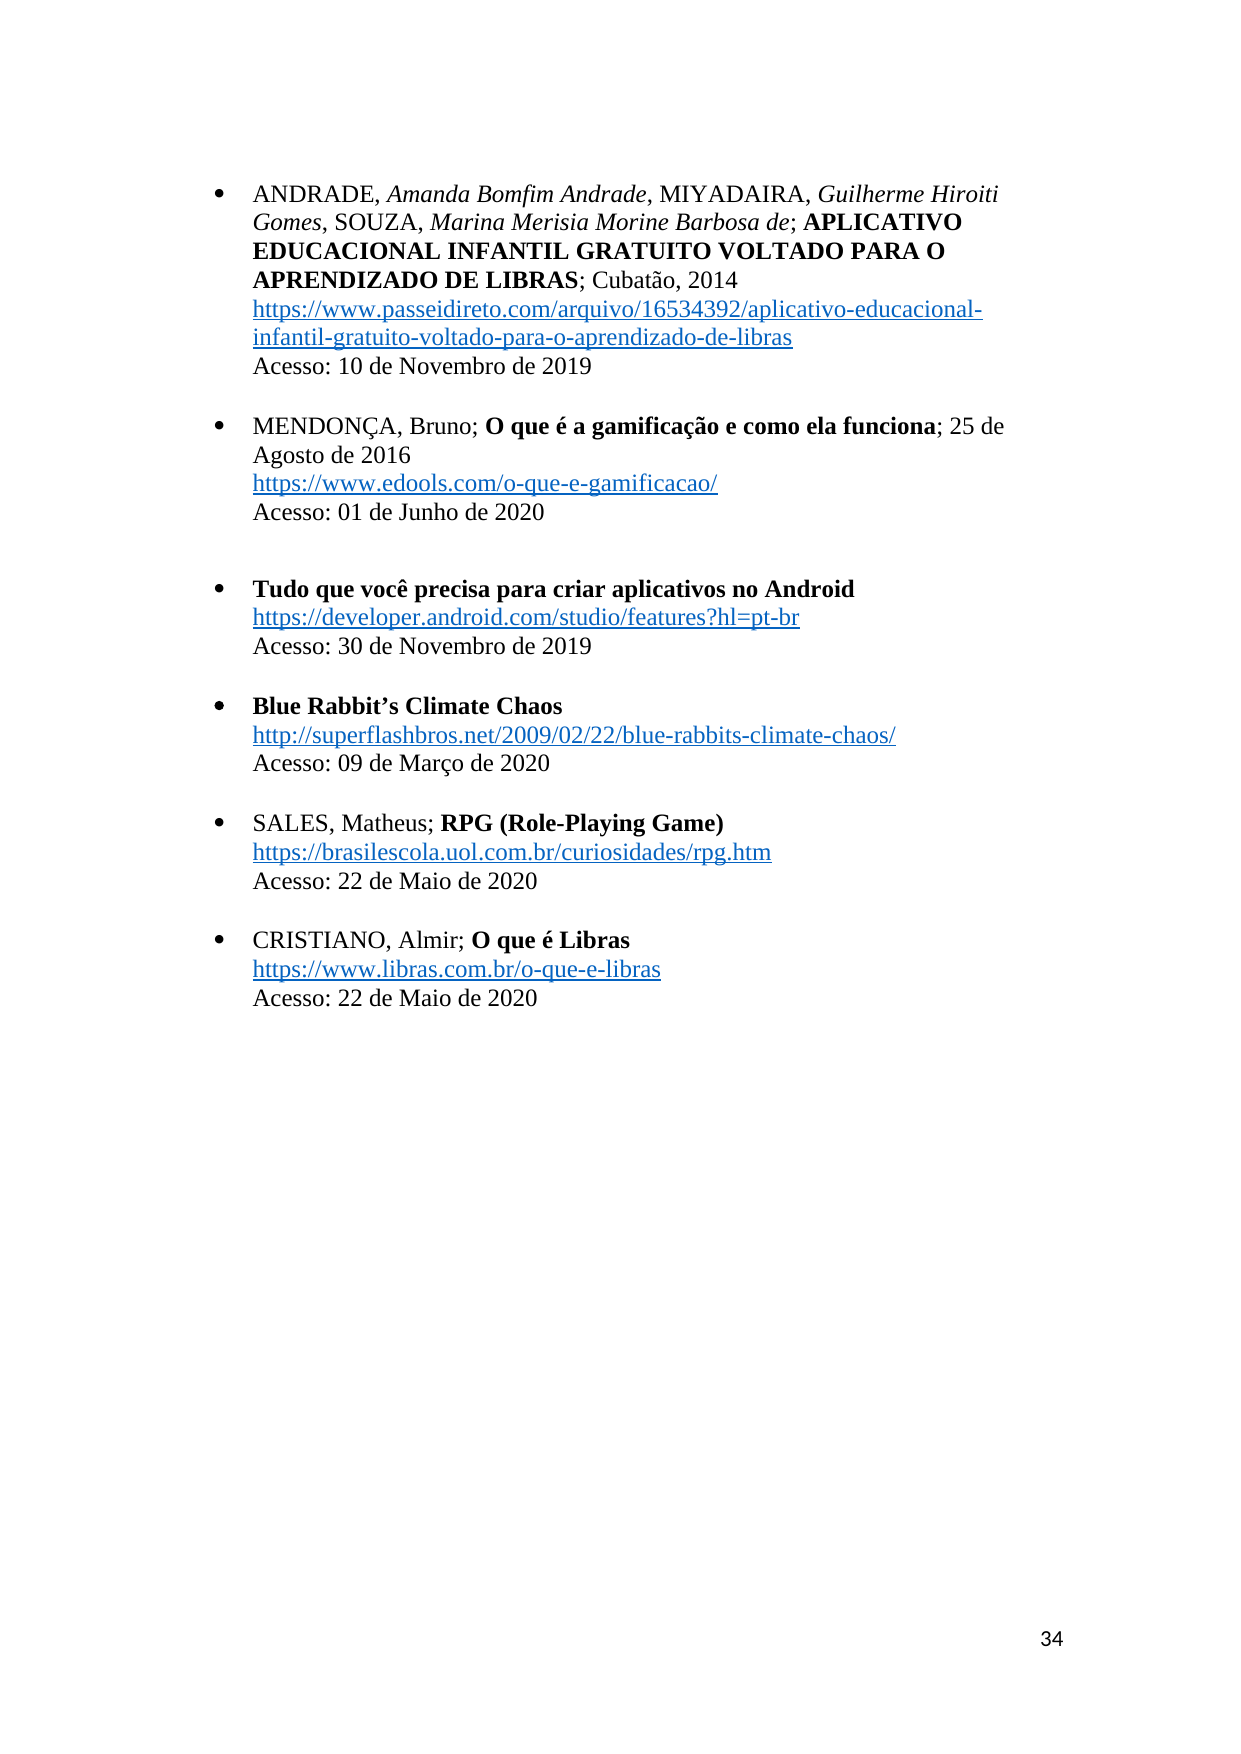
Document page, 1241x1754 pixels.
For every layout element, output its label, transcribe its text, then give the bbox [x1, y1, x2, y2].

list ANDRADE, Amanda Bomfim Andrade, MIYADAIRA, Guilherme Hiroiti Gomes, SOUZA, Marina Merisia Morine Barbosa de; APLICATIVO EDUCACIONAL INFANTIL GRATUITO VOLTADO PARA O APRENDIZADO DE LIBRAS; Cubatão, 2014 https://www.passeidireto.com/arquivo/16534392/aplicativo-educacional-infantil-gratuito-voltado-para-o-aprendizado-de-libras Acesso: 10 de Novembro de 2019 [215, 179, 1063, 380]
list Tudo que você precisa para criar aplicativos no Android https://developer.android.com/studio/features?hl=pt-br Acesso: 30 de Novembro de 2019 [215, 574, 1063, 660]
list SALES, Matheus; RPG (Role-Playing Game) https://brasilescola.uol.com.br/curiosidades/rpg.htm Acesso: 22 de Maio de 2020 [215, 808, 1063, 894]
list CRISTIANO, Almir; O que é Libras https://www.libras.com.br/o-que-e-libras Acesso: 22 de Maio de 2020 [215, 926, 1063, 1012]
list MENDONÇA, Bruno; O que é a gamificação e como ela funciona; 25 de Agosto de 2016 https://www.edools.com/o-que-e-gamificacao/ Acesso: 01 de Junho de 2020 [215, 411, 1063, 526]
list Blue Rabbit’s Climate Chaos http://superflashbros.net/2009/02/22/blue-rabbits-climate-chaos/ Acesso: 09 de Março de 2020 [215, 691, 1063, 777]
